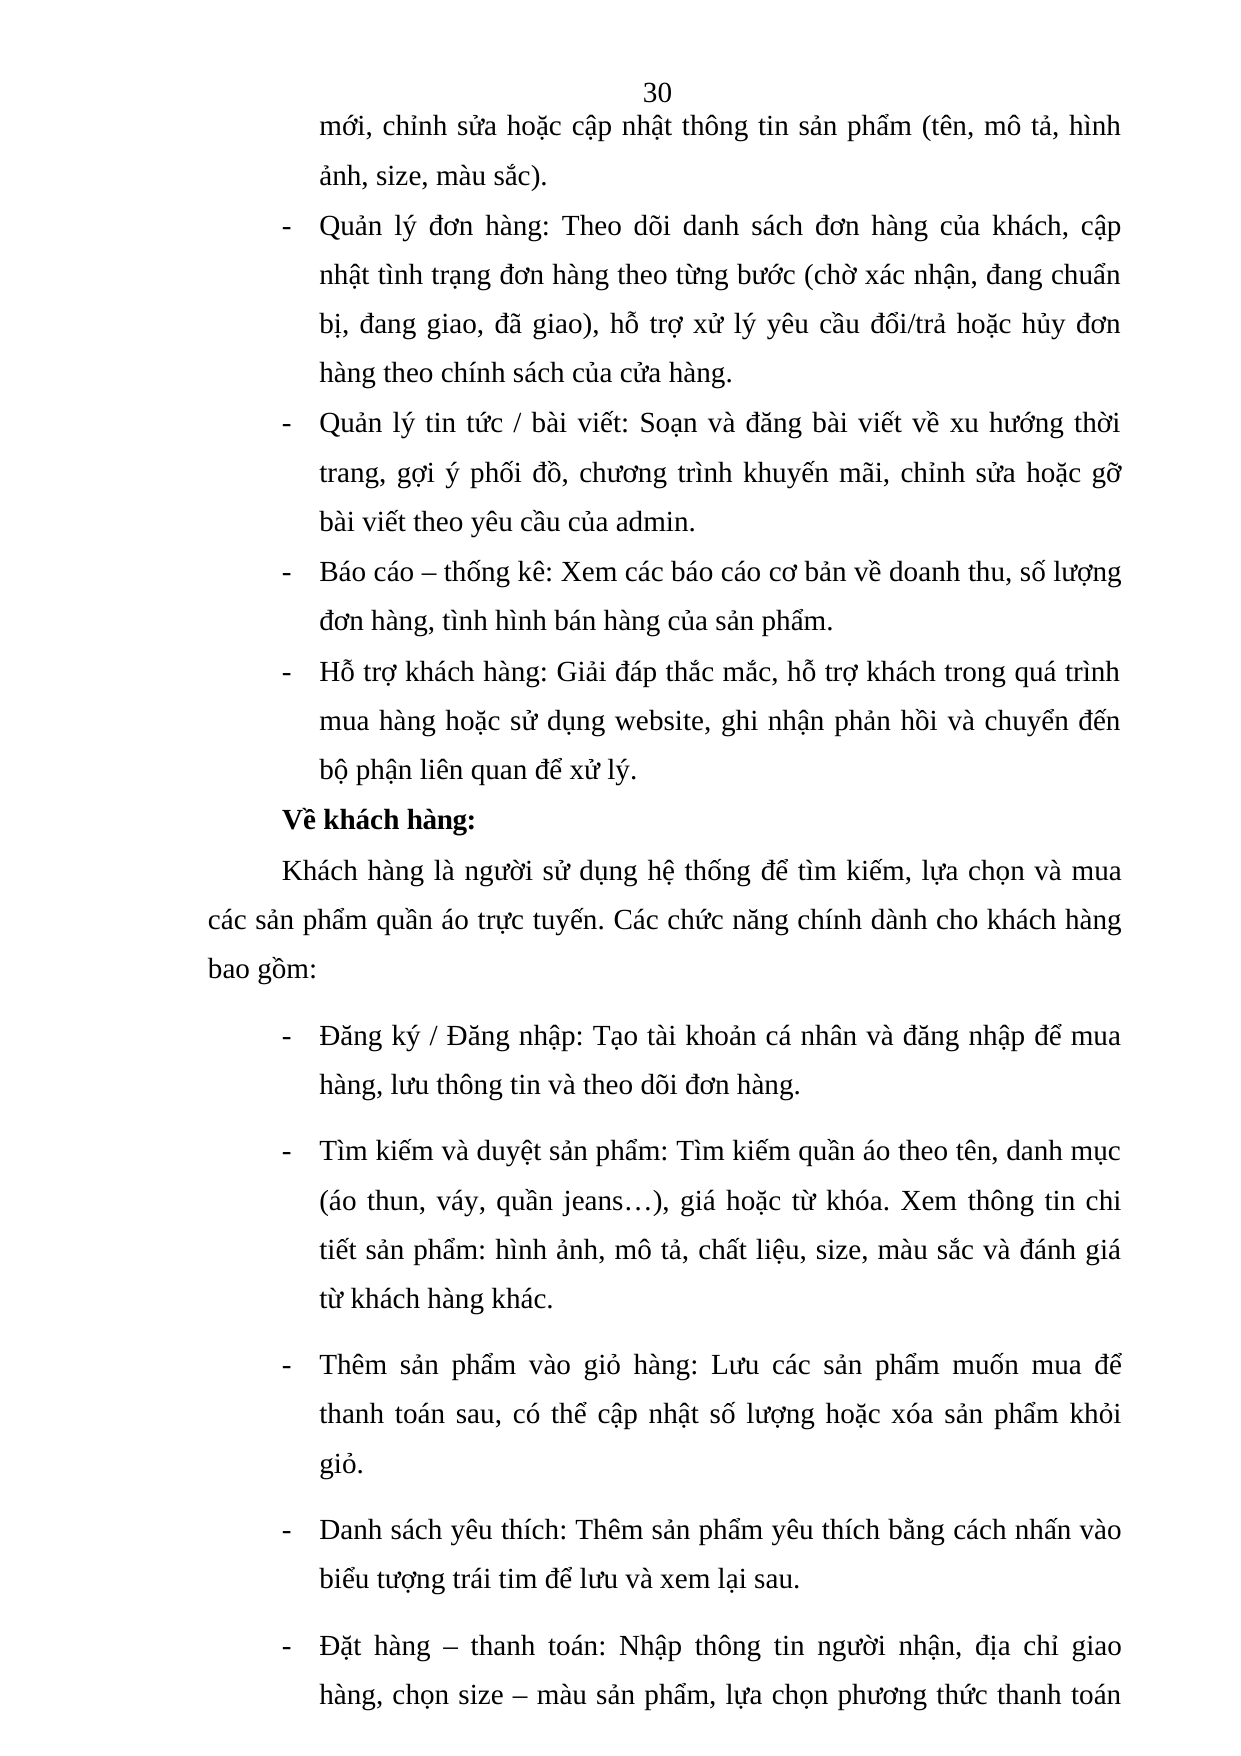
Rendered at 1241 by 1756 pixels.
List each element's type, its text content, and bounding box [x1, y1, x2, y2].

list Quản lý tin tức / bài viết: Soạn và đăng bài viết về xu hướng thời trang, gợi ý phối đồ, chương trình khuyến mãi, chỉnh sửa hoặc gỡ bài viết theo yêu cầu của admin. [282, 406, 1122, 538]
text Khách hàng là người sử dụng hệ thống để tìm kiếm, lựa chọn và mua các sản phẩm quần áo trực tuyến. Các chức năng chính dành cho khách hàng bao gồm: [208, 853, 1123, 985]
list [282, 1628, 1123, 1711]
list Thêm sản phẩm vào giỏ hàng: Lưu các sản phẩm muốn mua để thanh toán sau, có thể cập nhật số lượng hoặc xóa sản phẩm khỏi giỏ. [282, 1347, 1123, 1479]
subtitle Về khách hàng: [282, 802, 1137, 836]
list Danh sách yêu thích: Thêm sản phẩm yêu thích bằng cách nhấn vào biểu tượng trái tim để lưu và xem lại sau. [282, 1512, 1123, 1595]
list Hỗ trợ khách hàng: Giải đáp thắc mắc, hỗ trợ khách trong quá trình mua hàng hoặc sử dụng website, ghi nhận phản hồi và chuyển đến bộ phận liên quan để xử lý. [282, 654, 1122, 786]
list Báo cáo – thống kê: Xem các báo cáo cơ bản về doanh thu, số lượng đơn hàng, tình hình bán hàng của sản phẩm. [282, 554, 1122, 637]
list Tìm kiếm và duyệt sản phẩm: Tìm kiếm quần áo theo tên, danh mục (áo thun, váy, quần jeans…), giá hoặc từ khóa. Xem thông tin chi tiết sản phẩm: hình ảnh, mô tả, chất liệu, size, màu sắc và đánh giá từ khách hàng khác. [282, 1133, 1123, 1315]
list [282, 108, 1122, 191]
list Quản lý đơn hàng: Theo dõi danh sách đơn hàng của khách, cập nhật tình trạng đơn hàng theo từng bước (chờ xác nhận, đang chuẩn bị, đang giao, đã giao), hỗ trợ xử lý yêu cầu đổi/trả hoặc hủy đơn hàng theo chính sách của cửa hàng. [282, 208, 1122, 389]
list Đăng ký / Đăng nhập: Tạo tài khoản cá nhân và đăng nhập để mua hàng, lưu thông tin và theo dõi đơn hàng. [282, 1018, 1123, 1101]
